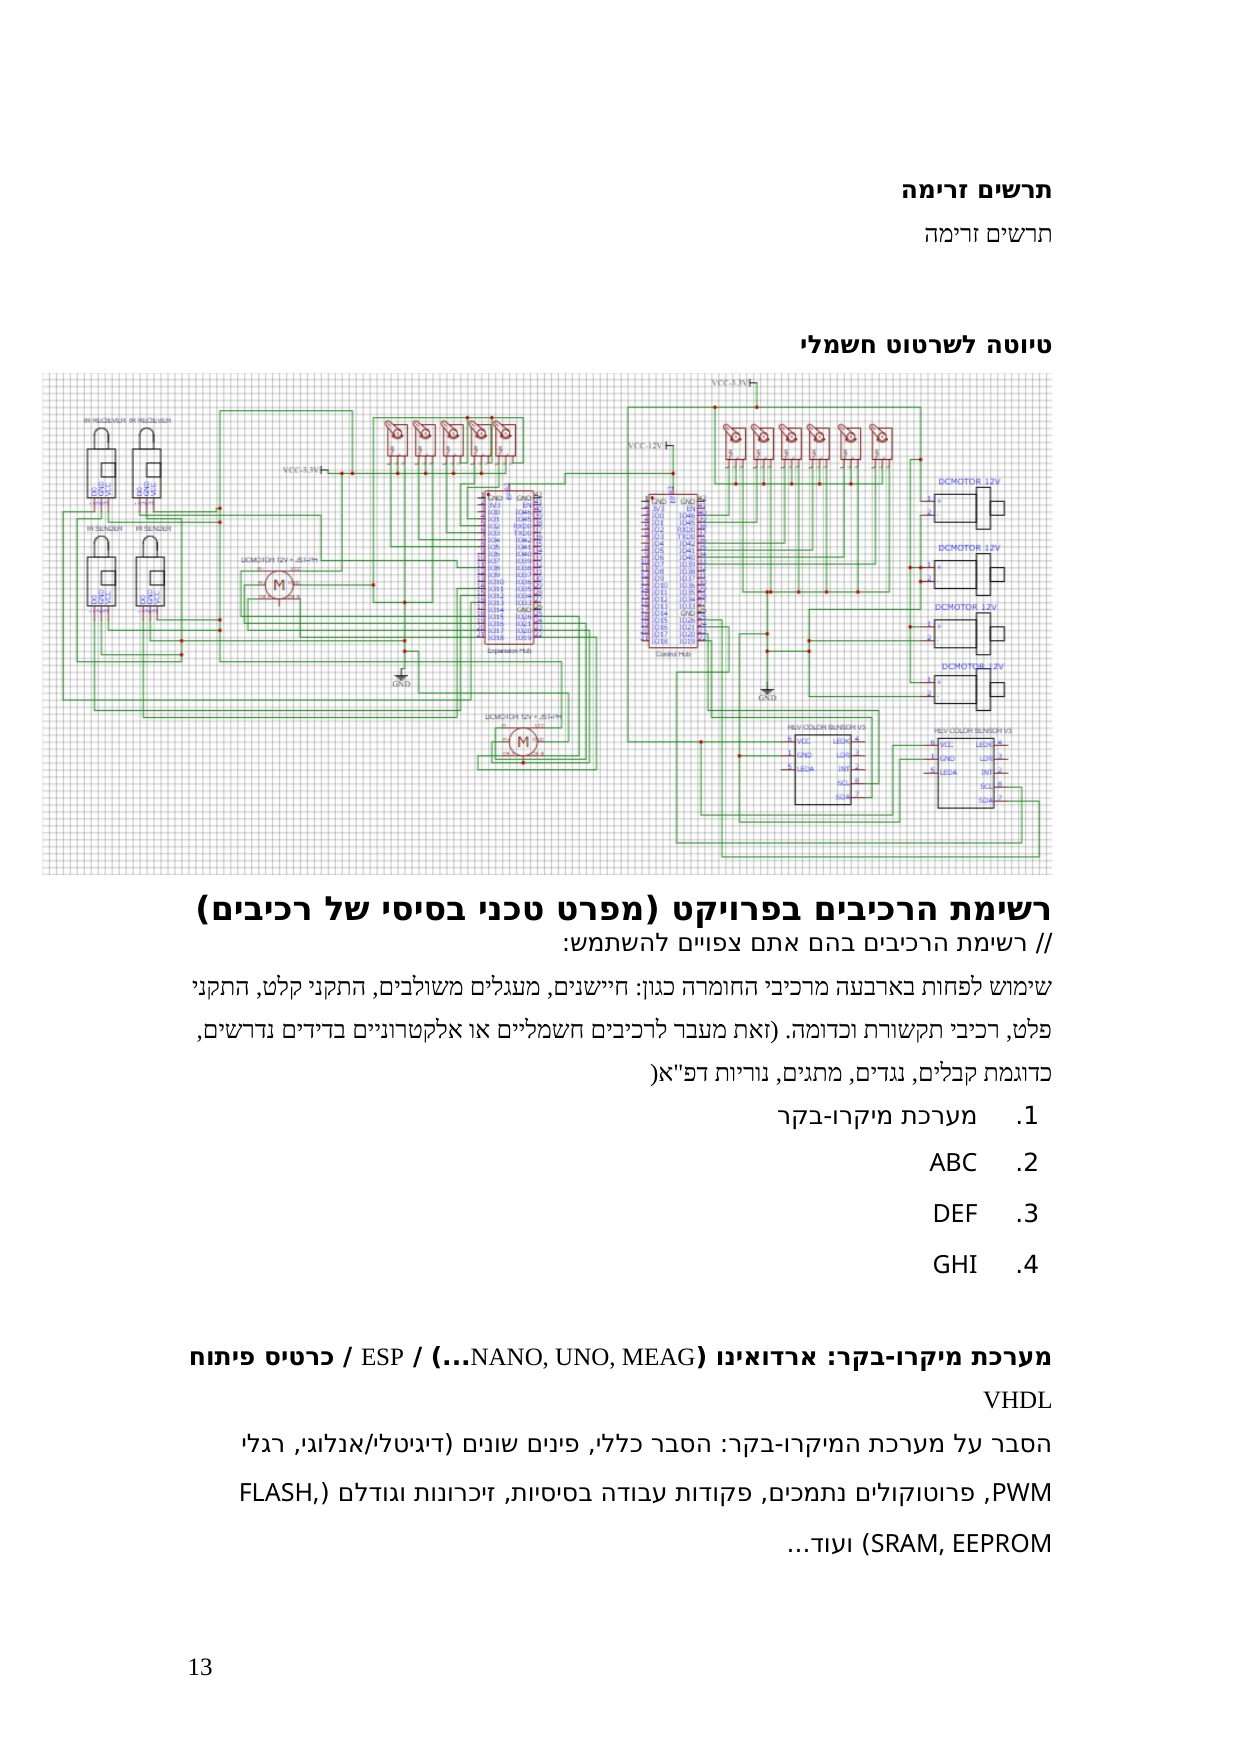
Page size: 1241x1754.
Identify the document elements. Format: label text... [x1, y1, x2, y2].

list DEF [187, 1196, 1015, 1230]
list GHI [187, 1247, 1015, 1281]
text // רשימת הרכיבים בהם אתם צפויים להשתמש: [187, 928, 1053, 957]
text הסבר על מערכת המיקרו-בקר: הסבר כללי, פינים שונים (דיגיטלי/אנלוגי, רגלי PWM, פרוטוקולים נתמכים, פקודות עבודה בסיסיות, זיכרונות וגודלם (FLASH, SRAM, EEPROM) ועוד... [187, 1429, 1053, 1560]
list מערכת מיקרו-בקר [187, 1101, 1015, 1131]
subtitle רשימת הרכיבים בפרויקט (מפרט טכני בסיסי של רכיבים) [187, 889, 1053, 928]
subtitle תרשים זרימה [187, 175, 1053, 204]
text שימוש לפחות בארבעה מרכיבי החומרה כגון: חיישנים, מעגלים משולבים, התקני קלט, התקני פלט, רכיבי תקשורת וכדומה. (זאת מעבר לרכיבים חשמליים או אלקטרוניים בדידים נדרשים, כדוגמת קבלים, נגדים, מתגים, נוריות דפ"א( [187, 972, 1053, 1087]
list ABC [187, 1145, 1015, 1179]
subtitle טיוטה לשרטוט חשמלי [187, 330, 1053, 359]
text מערכת מיקרו-בקר: ארדואינו (NANO, UNO, MEAG...) / ESP / כרטיס פיתוח VHDL [187, 1298, 1053, 1414]
picture [42, 373, 1053, 875]
text תרשים זרימה [187, 219, 1053, 247]
